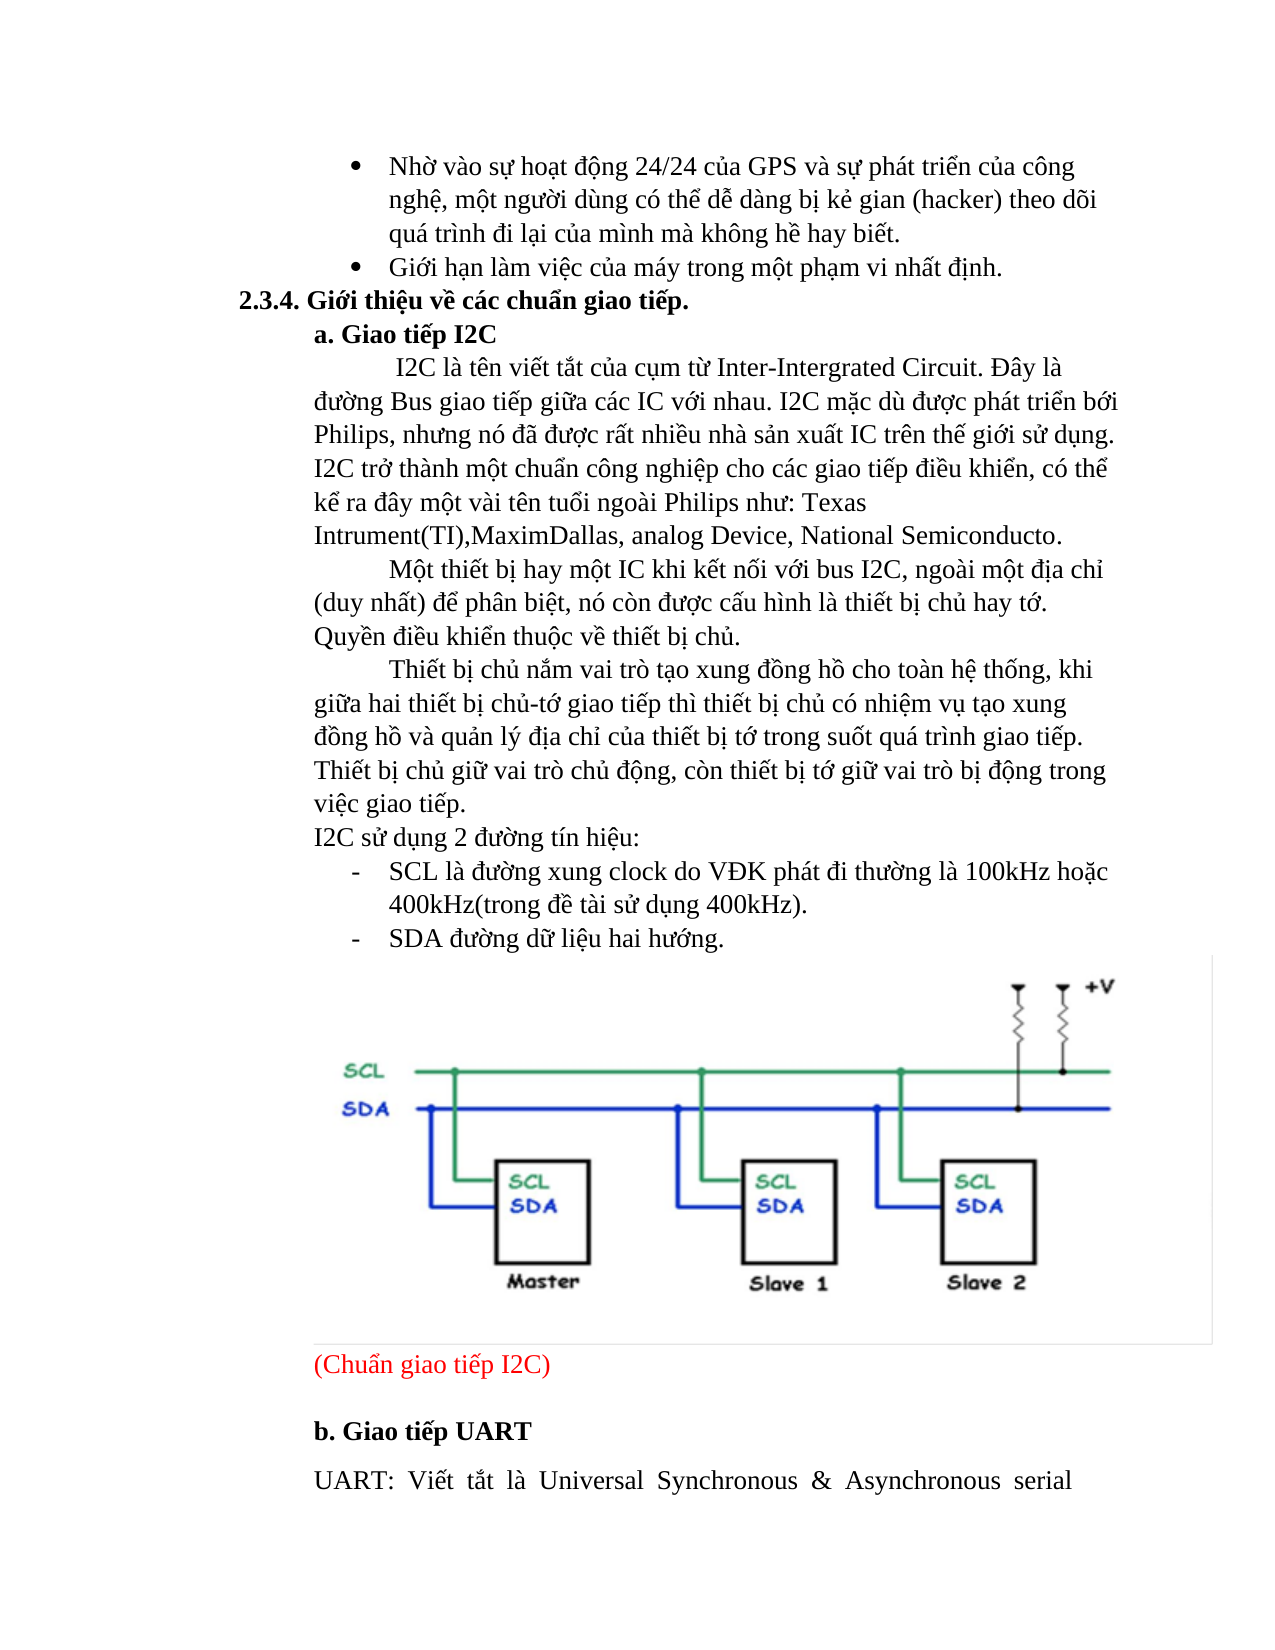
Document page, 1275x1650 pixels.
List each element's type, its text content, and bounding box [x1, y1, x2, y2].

list SCL là đường xung clock do VĐK phát đi thường là 100kHz hoặc 400kHz(trong đề tài sử dụng 400kHz). [351, 855, 1125, 919]
list Giới hạn làm việc của máy trong một phạm vi nhất định. [351, 251, 1125, 282]
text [262, 1465, 1125, 1495]
list Nhờ vào sự hoạt động 24/24 của GPS và sự phát triển của công nghệ, một người dùng có thể dễ dàng bị kẻ gian (hacker) theo dõi quá trình đi lại của mình mà không hề hay biết. [351, 150, 1125, 248]
picture [313, 955, 1214, 1346]
list (Chuẩn giao tiếp I2C) [314, 1348, 1125, 1379]
list I2C là tên viết tắt của cụm từ Inter-Intergrated Circuit. Đây là đường Bus giao tiếp giữa các IC với nhau. I2C mặc dù được phát triển bới Philips, nhưng nó đã được rất nhiều nhà sản xuất IC trên thế giới sử dụng. I2C trở thành một chuẩn công nghiệp cho các giao tiếp điều khiển, có thể kể ra đây một vài tên tuổi ngoài Philips như: Texas Intrument(TI),MaximDallas, analog Device, National Semiconducto. [314, 352, 1125, 550]
list 2.3.4. Giới thiệu về các chuẩn giao tiếp. [239, 284, 1125, 316]
list Một thiết bị hay một IC khi kết nối với bus I2C, ngoài một địa chỉ (duy nhất) để phân biệt, nó còn được cấu hình là thiết bị chủ hay tớ. Quyền điều khiển thuộc về thiết bị chủ. [314, 553, 1125, 651]
list a. Giao tiếp I2C [239, 318, 1125, 349]
list b. Giao tiếp UART [314, 1415, 1125, 1446]
list Thiết bị chủ nắm vai trò tạo xung đồng hồ cho toàn hệ thống, khi giữa hai thiết bị chủ-tớ giao tiếp thì thiết bị chủ có nhiệm vụ tạo xung đồng hồ và quản lý địa chỉ của thiết bị tớ trong suốt quá trình giao tiếp. Thiết bị chủ giữ vai trò chủ động, còn thiết bị tớ giữ vai trò bị động trong việc giao tiếp. [314, 653, 1125, 819]
list I2C sử dụng 2 đường tín hiệu: [314, 821, 1125, 852]
list SDA đường dữ liệu hai hướng. [351, 922, 1125, 953]
